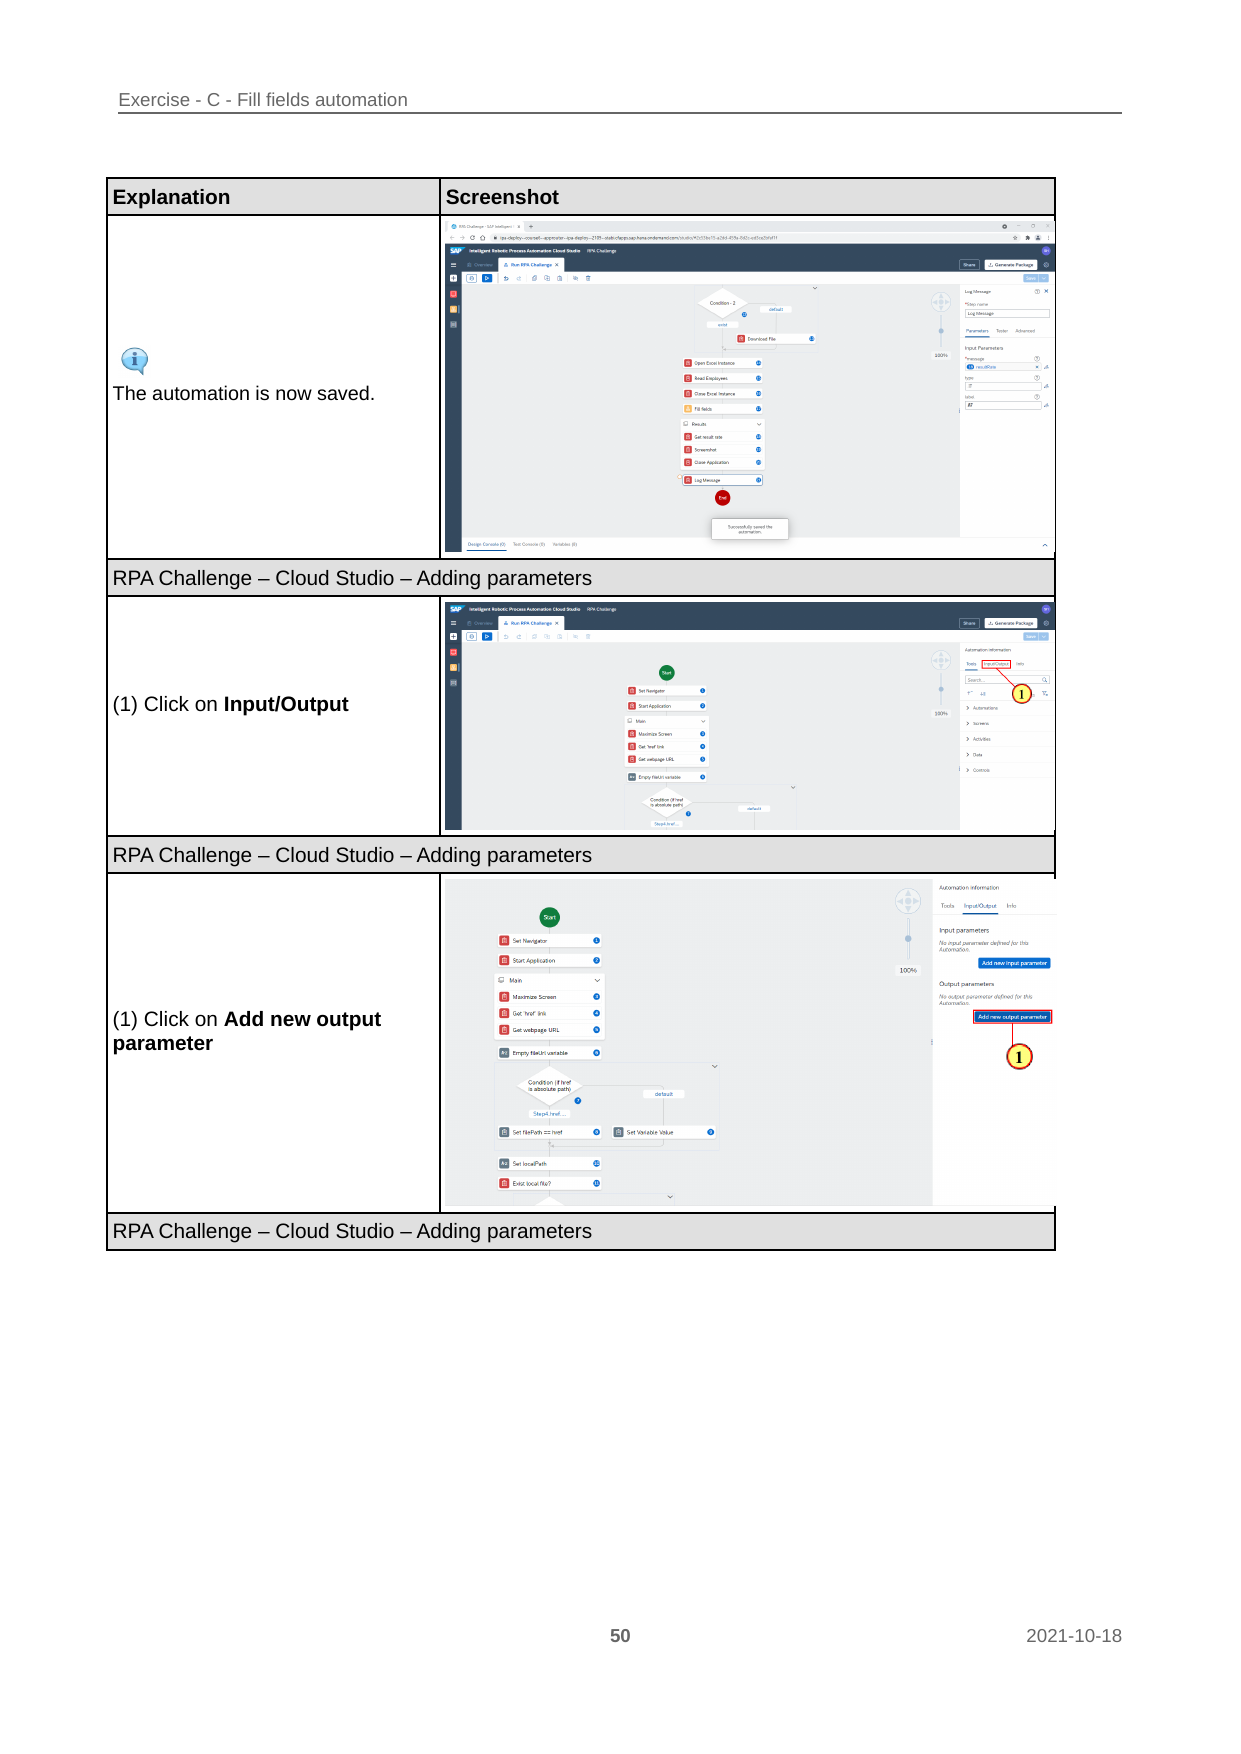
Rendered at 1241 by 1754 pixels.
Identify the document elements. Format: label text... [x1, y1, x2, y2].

table_cell [441, 597, 1054, 835]
table_cell [441, 216, 1054, 558]
table_cell (1) Click on Add new output parameter [108, 874, 439, 1212]
table_cell RPA Challenge – Cloud Studio – Adding parameters [108, 560, 1054, 595]
picture [445, 221, 1055, 552]
table_cell RPA Challenge – Cloud Studio – Adding parameters [108, 837, 1054, 872]
table_header Explanation [108, 179, 439, 214]
picture [445, 879, 1057, 1206]
table_cell RPA Challenge – Cloud Studio – Adding parameters [108, 1214, 1054, 1249]
table_cell (1) Click on Input/Output [108, 597, 439, 835]
picture [445, 602, 1055, 830]
table_header Screenshot [441, 179, 1054, 214]
table_cell The automation is now saved. [108, 216, 439, 558]
table_cell [441, 874, 1054, 1212]
picture [118, 345, 151, 378]
